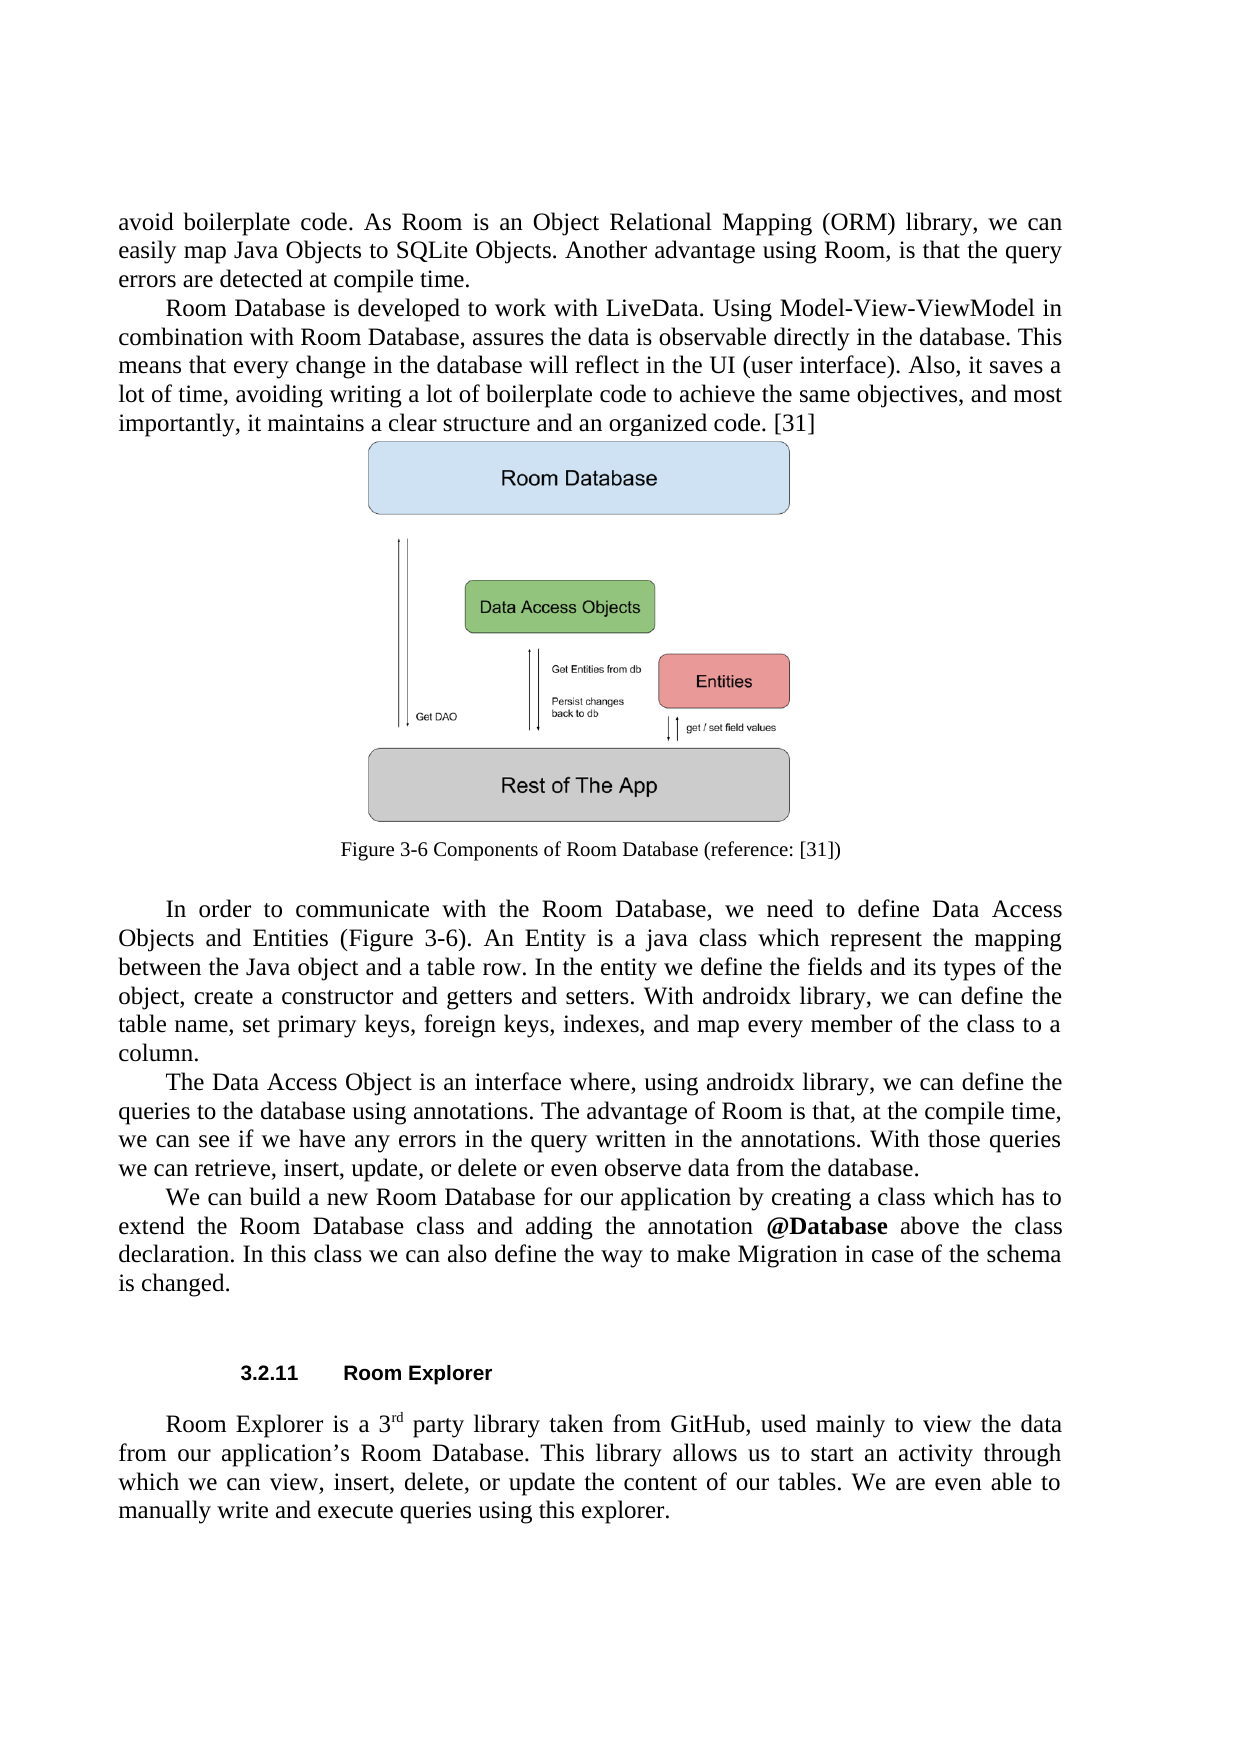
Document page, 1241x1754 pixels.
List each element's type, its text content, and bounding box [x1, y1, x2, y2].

subtitle Room Explorer [193, 1360, 1063, 1384]
text Room Database is developed to work with LiveData. Using Model-View-ViewModel in combination with Room Database, assures the data is observable directly in the database. This means that every change in the database will reflect in the UI (user interface). Also, it saves a lot of time, avoiding writing a lot of boilerplate code to achieve the same objectives, and most importantly, it maintains a clear structure and an organized code. [118, 293, 1063, 437]
text We can build a new Room Database for our application by creating a class which has to extend the Room Database class and adding the annotation @Database above the class declaration. In this class we can also define the way to make Migration in case of the schema is changed. [118, 1182, 1063, 1297]
text Room Explorer is a 3rd party library taken from GitHub, used mainly to view the data from our application’s Room Database. This library allows us to start an activity through which we can view, insert, delete, or update the content of our tables. We are even able to manually write and execute queries using this explorer. [118, 1409, 1063, 1524]
picture [358, 436, 799, 828]
text The Data Access Object is an interface where, using androidx library, we can define the queries to the database using annotations. The advantage of Room is that, at the compile time, we can see if we have any errors in the query written in the annotations. With those queries we can retrieve, insert, update, or delete or even observe data from the database. [118, 1067, 1063, 1182]
